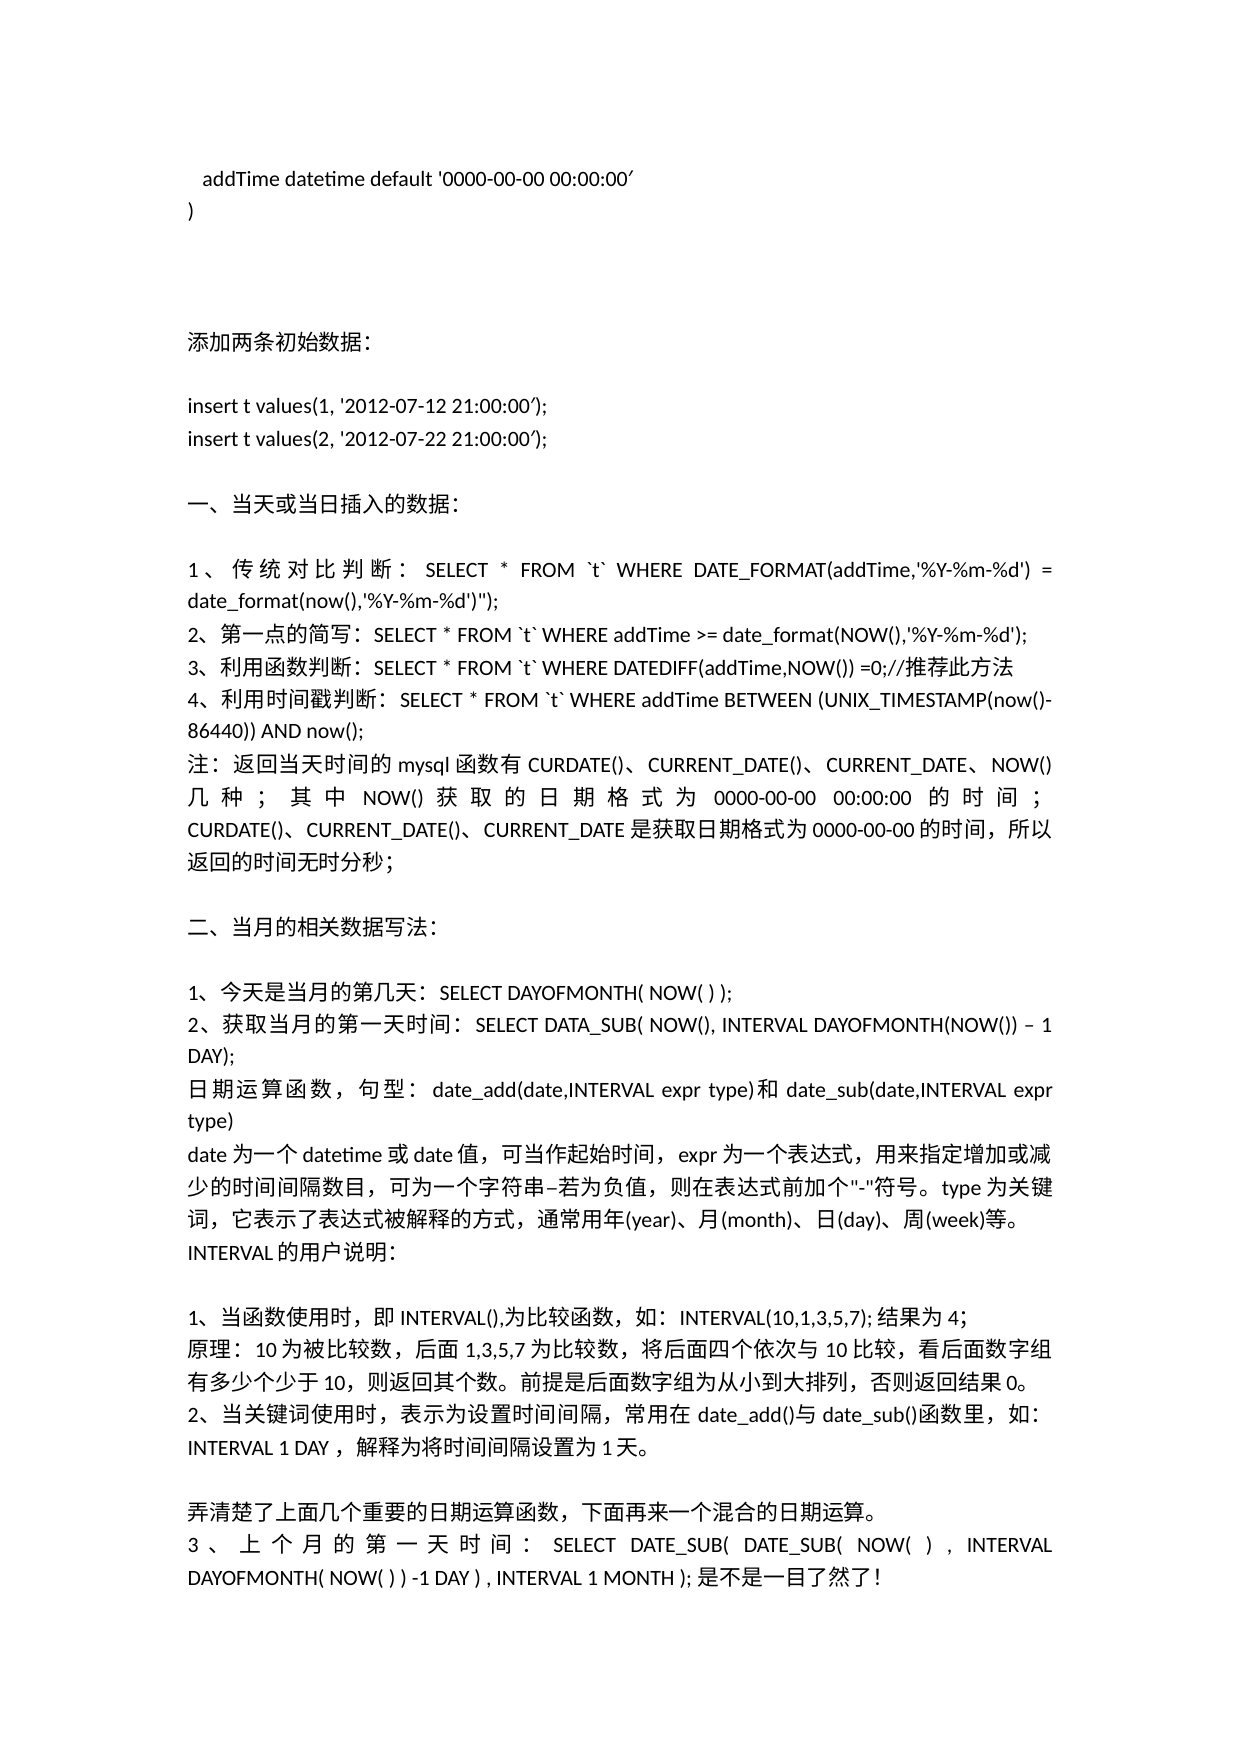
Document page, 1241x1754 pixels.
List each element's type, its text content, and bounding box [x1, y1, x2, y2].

text 4、利用时间戳判断：SELECT * FROM `t` WHERE addTime BETWEEN (UNIX_TIMESTAMP(now()-86440)) AND now(); [187, 682, 1053, 747]
text 1、当函数使用时，即INTERVAL(),为比较函数，如：INTERVAL(10,1,3,5,7); 结果为4； [187, 1299, 1053, 1332]
text addTime datetime default '0000-00-00 00:00:00′ [187, 162, 1053, 194]
text 2、当关键词使用时，表示为设置时间间隔，常用在date_add()与date_sub()函数里，如：INTERVAL 1 DAY ，解释为将时间间隔设置为1天。 [187, 1397, 1053, 1462]
text 3、上个月的第一天时间：SELECT DATE_SUB( DATE_SUB( NOW( ) , INTERVAL DAYOFMONTH( NOW( ) ) -1 DAY ) , INTERVAL 1 MONTH ); 是不是一目了然了！ [187, 1527, 1053, 1592]
text 弄清楚了上面几个重要的日期运算函数，下面再来一个混合的日期运算。 [187, 1494, 1053, 1527]
text ) [187, 194, 1053, 227]
text INTERVAL的用户说明： [187, 1234, 1053, 1267]
text 二、当月的相关数据写法： [187, 909, 1053, 942]
text insert t values(1, '2012-07-12 21:00:00′); [187, 389, 1053, 422]
text insert t values(2, '2012-07-22 21:00:00′); [187, 422, 1053, 454]
text 注：返回当天时间的mysql函数有CURDATE()、CURRENT_DATE()、CURRENT_DATE、NOW()几种；其中NOW()获取的日期格式为0000-00-00 00:00:00的时间；CURDATE()、CURRENT_DATE()、CURRENT_DATE是获取日期格式为0000-00-00的时间，所以返回的时间无时分秒； [187, 747, 1053, 877]
text 1、传统对比判断：SELECT * FROM `t` WHERE DATE_FORMAT(addTime,'%Y-%m-%d') = date_format(now(),'%Y-%m-%d')"); [187, 552, 1053, 617]
text 2、获取当月的第一天时间：SELECT DATA_SUB( NOW(), INTERVAL DAYOFMONTH(NOW()) – 1 DAY); [187, 1007, 1053, 1072]
text 原理：10为被比较数，后面1,3,5,7为比较数，将后面四个依次与10比较，看后面数字组有多少个少于10，则返回其个数。前提是后面数字组为从小到大排列，否则返回结果0。 [187, 1332, 1053, 1397]
text 添加两条初始数据： [187, 324, 1053, 357]
text 3、利用函数判断：SELECT * FROM `t` WHERE DATEDIFF(addTime,NOW()) =0;//推荐此方法 [187, 649, 1053, 682]
text 2、第一点的简写：SELECT * FROM `t` WHERE addTime >= date_format(NOW(),'%Y-%m-%d'); [187, 617, 1053, 649]
text 一、当天或当日插入的数据： [187, 487, 1053, 519]
text 日期运算函数，句型：date_add(date,INTERVAL expr type)和date_sub(date,INTERVAL expr type) [187, 1072, 1053, 1137]
text 1、今天是当月的第几天：SELECT DAYOFMONTH( NOW( ) ); [187, 974, 1053, 1007]
text date为一个datetime或date值，可当作起始时间，expr为一个表达式，用来指定增加或减少的时间间隔数目，可为一个字符串–若为负值，则在表达式前加个"-"符号。type为关键词，它表示了表达式被解释的方式，通常用年(year)、月(month)、日(day)、周(week)等。 [187, 1137, 1053, 1234]
